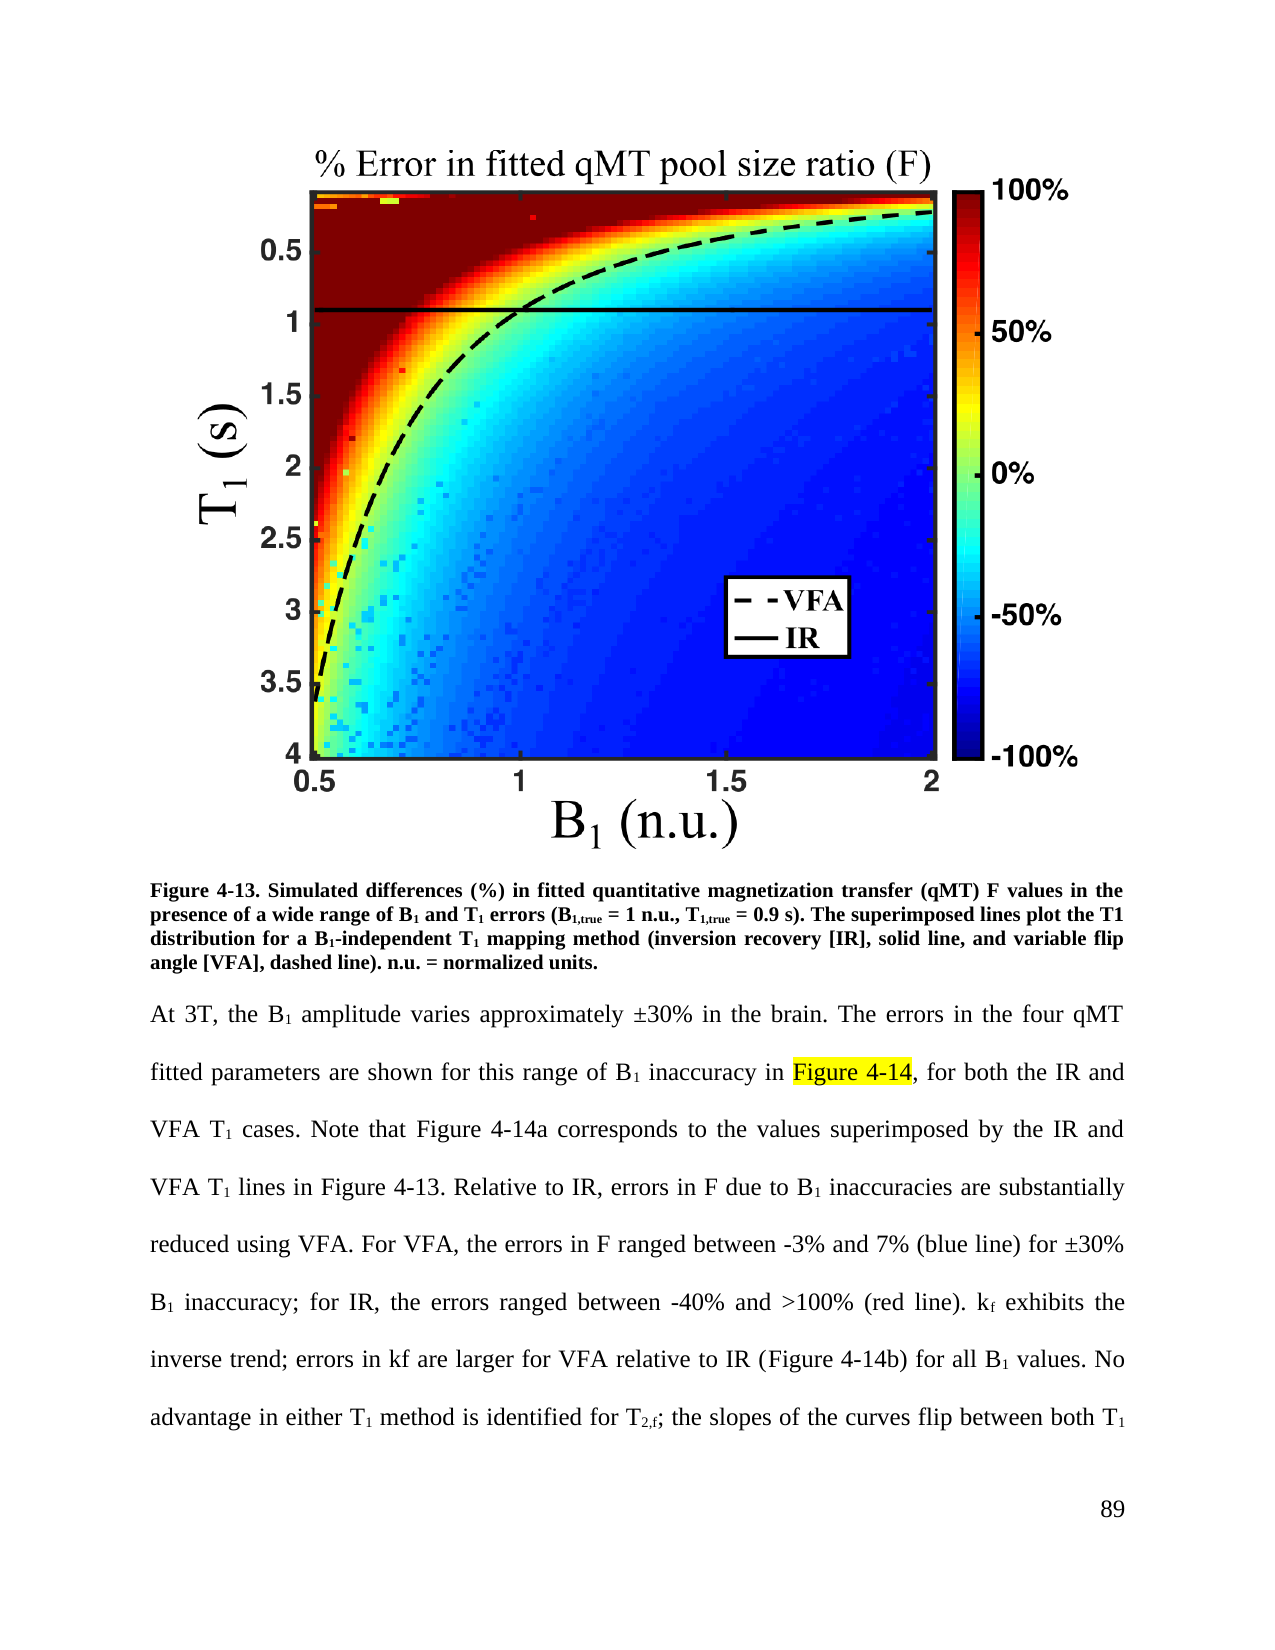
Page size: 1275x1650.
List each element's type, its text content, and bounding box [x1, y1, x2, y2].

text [150, 999, 1125, 1430]
picture [197, 150, 1078, 849]
